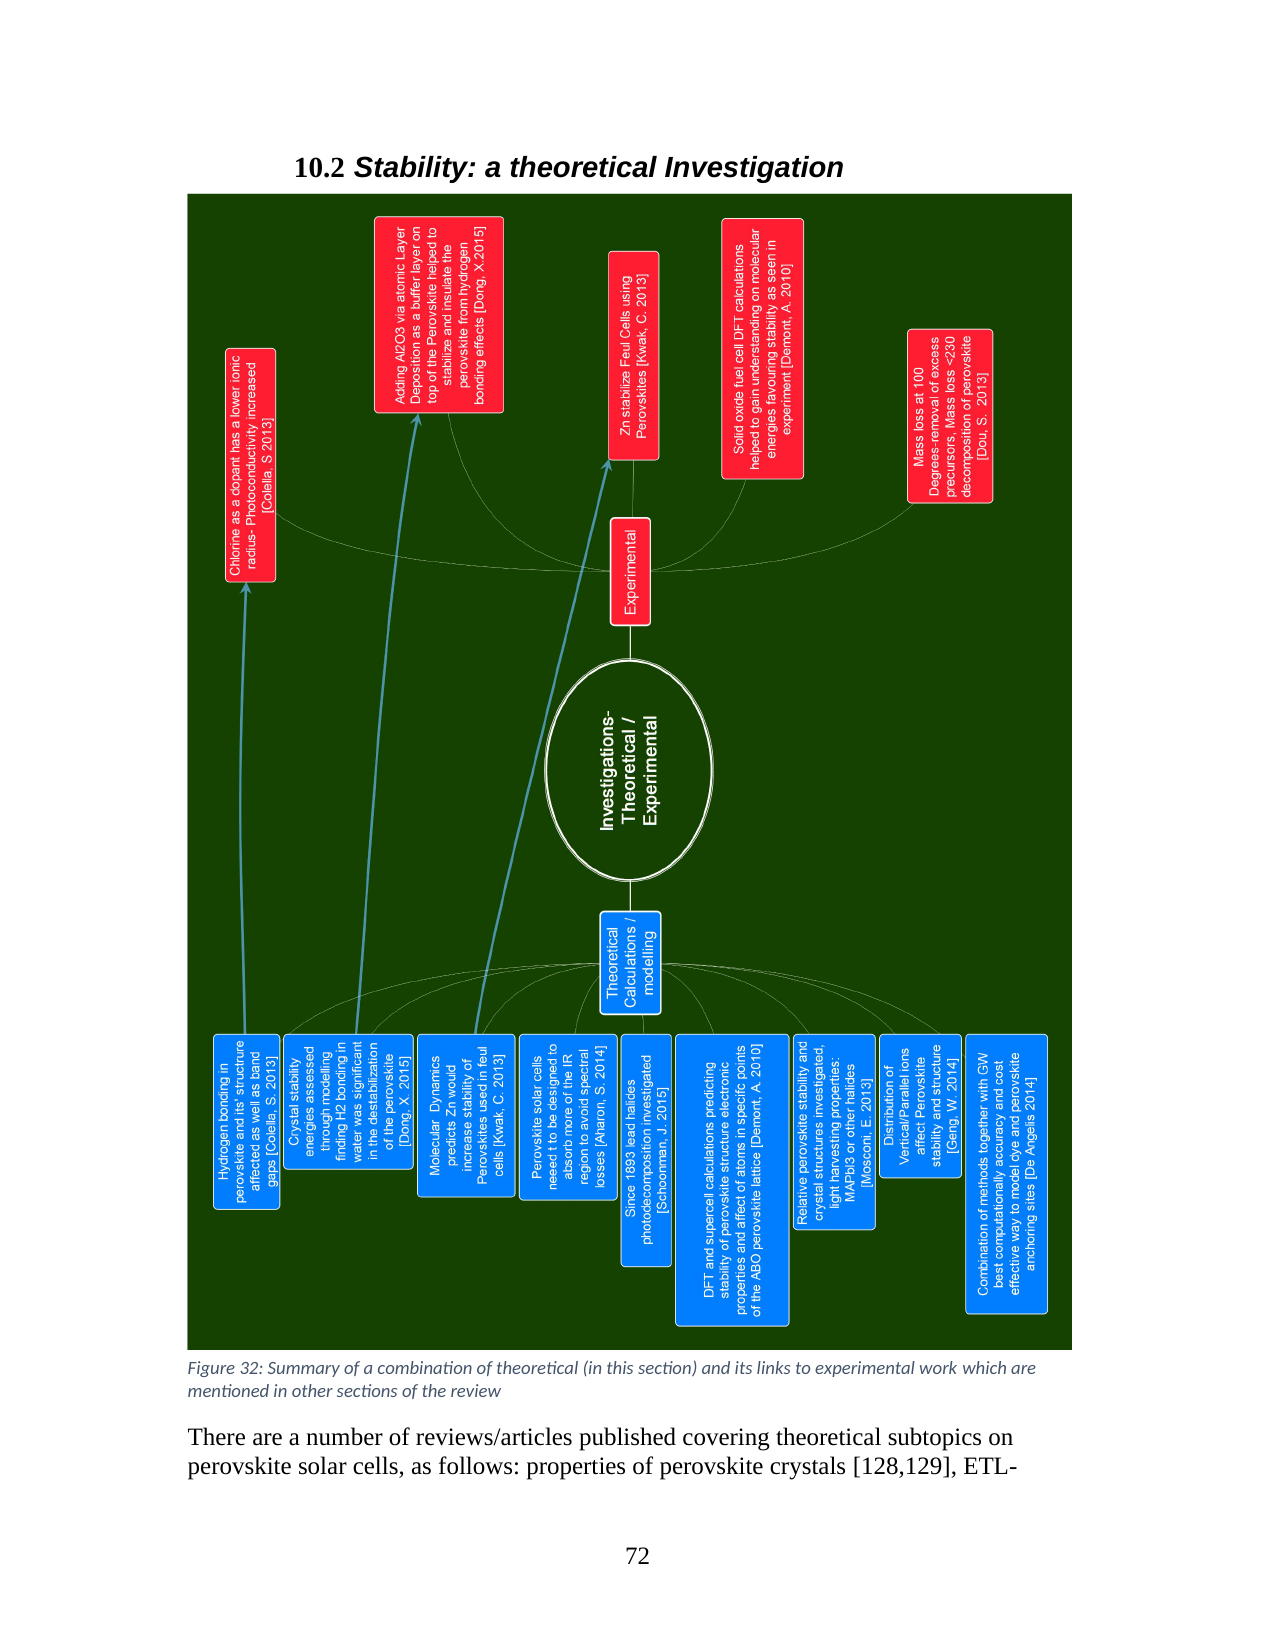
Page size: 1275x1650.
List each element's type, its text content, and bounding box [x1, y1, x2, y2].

subtitle Stability: a theoretical Investigation [294, 150, 1087, 184]
picture [188, 195, 1072, 1349]
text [187, 1422, 1087, 1480]
